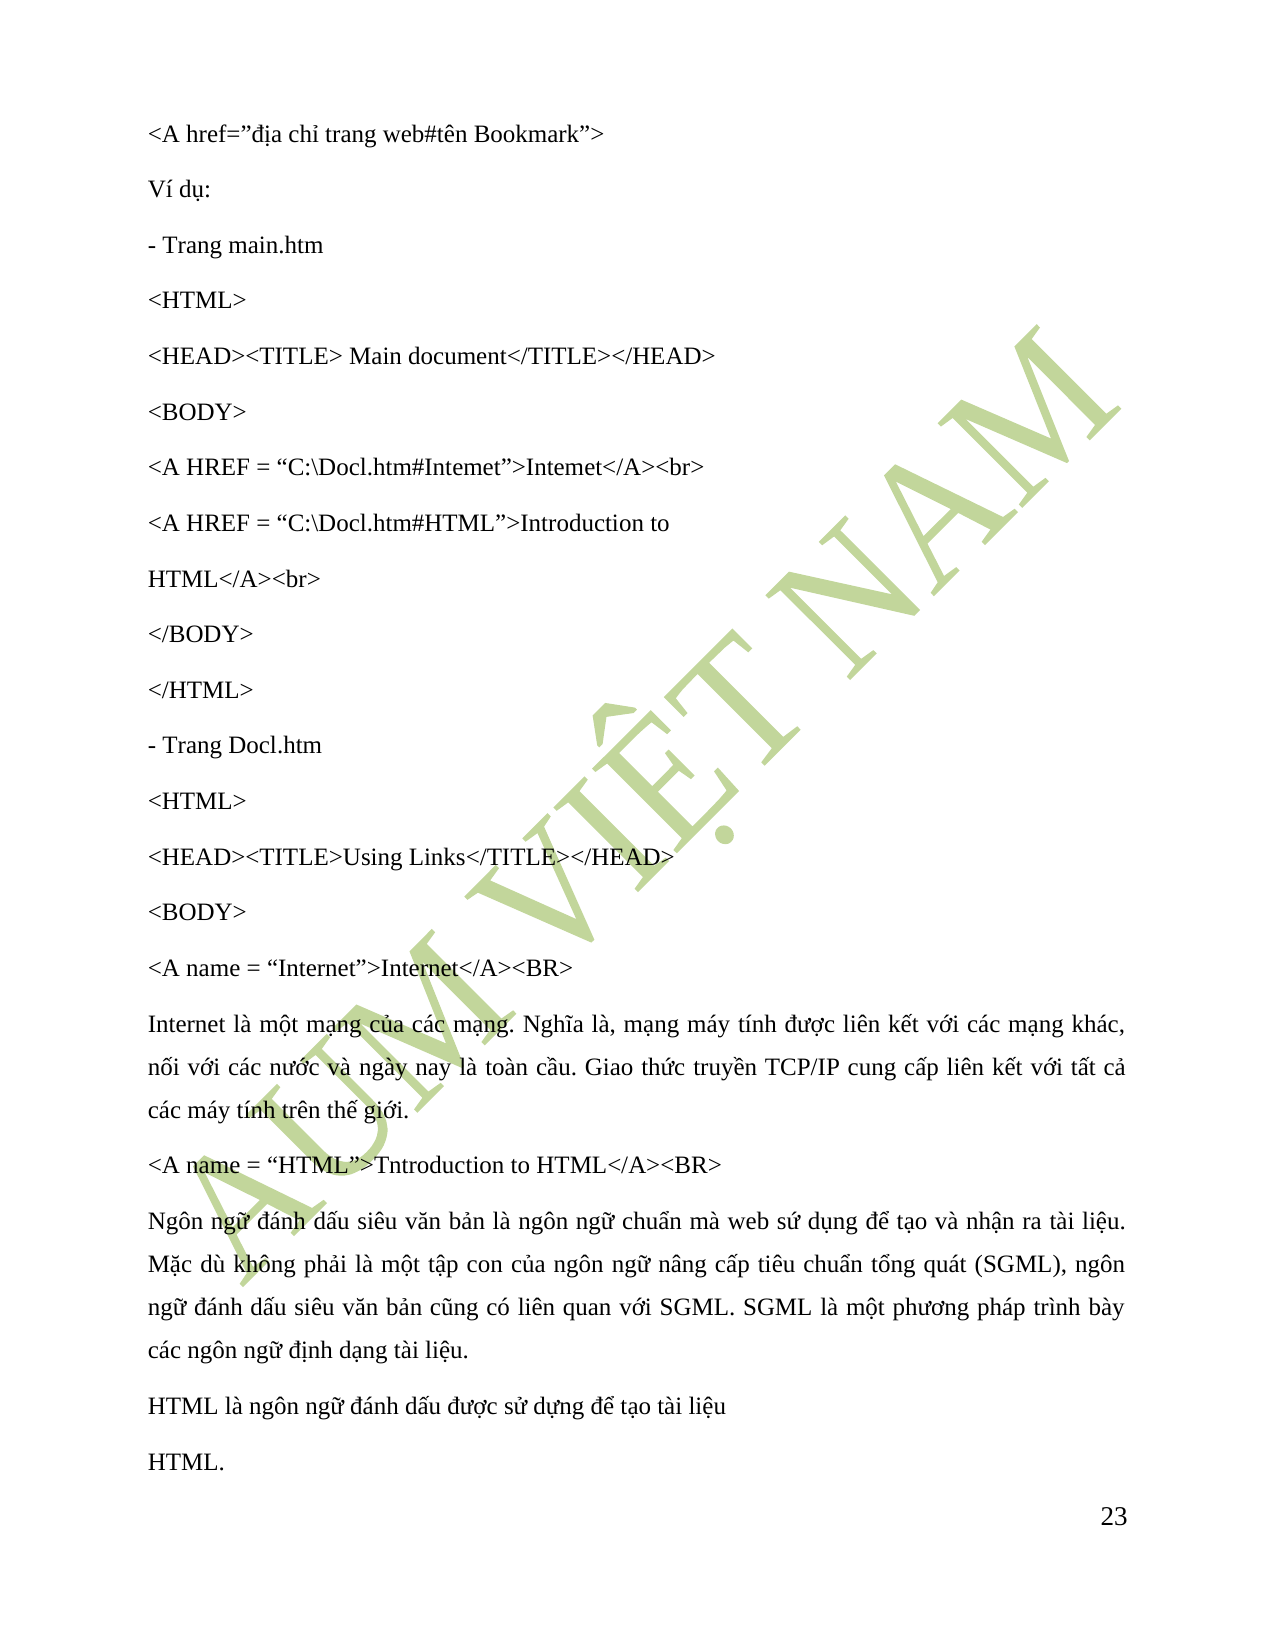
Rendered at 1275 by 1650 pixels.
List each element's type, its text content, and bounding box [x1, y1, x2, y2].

text <A HREF = “C:\Docl.htm#Intemet”>Intemet</A><br> [148, 452, 1127, 481]
text <A name = “Internet”>Internet</A><BR> [148, 953, 1127, 982]
text <HTML> [148, 286, 1127, 314]
text <BODY> [148, 897, 1127, 926]
text <HEAD><TITLE>Using Links</TITLE></HEAD> [148, 842, 1127, 871]
text <HEAD><TITLE> Main document</TITLE></HEAD> [148, 341, 1127, 370]
text <HTML> [148, 786, 1127, 815]
text <BODY> [148, 397, 1127, 426]
text - Trang main.htm [148, 230, 1127, 259]
text Internet là một mạng của các mạng. Nghĩa là, mạng máy tính được liên kết với các mạng khác, nối với các nước và ngày nay là toàn cầu. Giao thức truyền TCP/IP cung cấp liên kết với tất cả các máy tính trên thế giới. [148, 1009, 1127, 1124]
text </BODY> [148, 619, 1127, 648]
text <A href=”địa chỉ trang web#tên Bookmark”> [148, 119, 1127, 147]
text <A HREF = “C:\Docl.htm#HTML”>Introduction to [148, 508, 1127, 537]
text HTML là ngôn ngữ đánh dấu được sử dựng để tạo tài liệu [148, 1391, 1127, 1420]
text </HTML> [148, 675, 1127, 704]
text Ví dụ: [148, 174, 1127, 203]
text HTML</A><br> [148, 564, 1127, 592]
text Ngôn ngữ đánh dấu siêu văn bản là ngôn ngữ chuẩn mà web sứ dụng để tạo và nhận ra tài liệu. Mặc dù không phải là một tập con của ngôn ngữ nâng cấp tiêu chuẩn tổng quát (SGML), ngôn ngữ đánh dấu siêu văn bản cũng có liên quan với SGML. SGML là một phương pháp trình bày các ngôn ngữ định dạng tài liệu. [148, 1206, 1127, 1364]
text <A name = “HTML”>Tntroduction to HTML</A><BR> [148, 1151, 1127, 1179]
text HTML. [148, 1447, 1127, 1476]
text - Trang Docl.htm [148, 731, 1127, 759]
